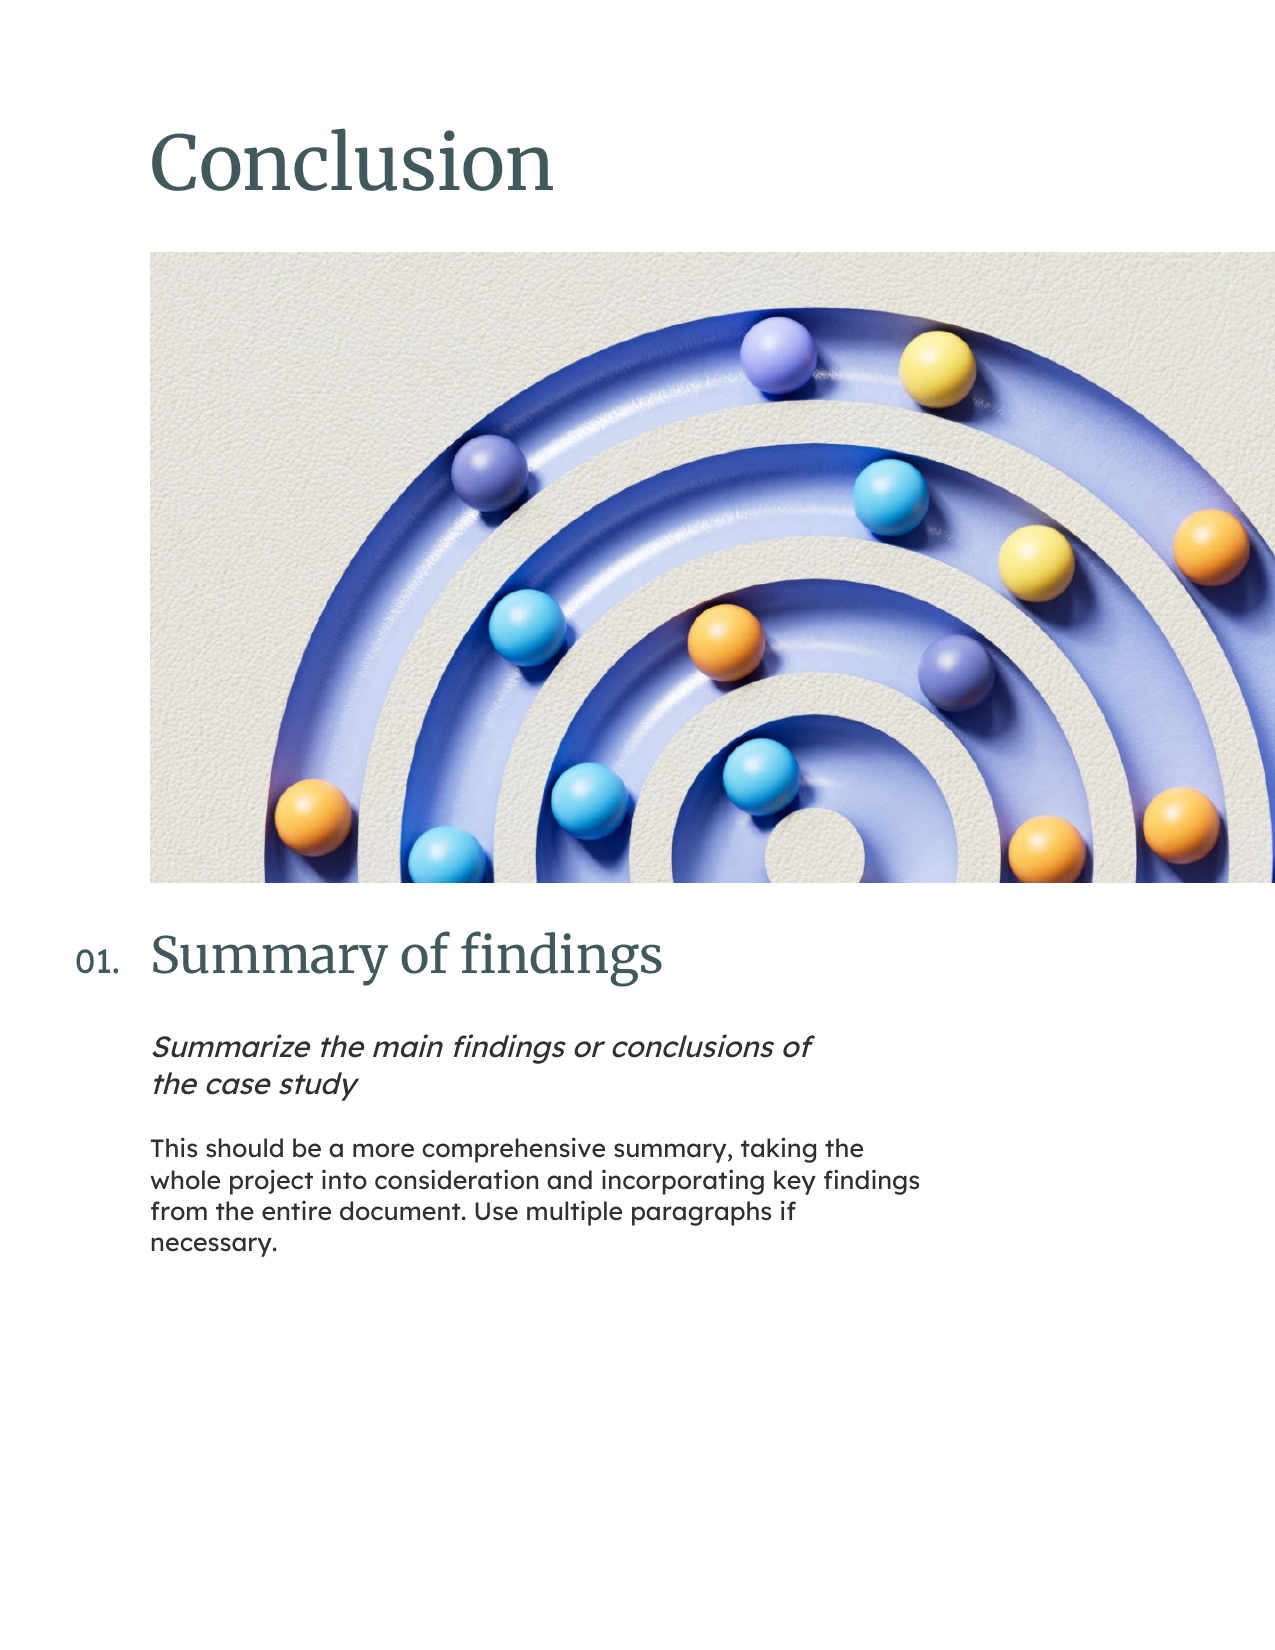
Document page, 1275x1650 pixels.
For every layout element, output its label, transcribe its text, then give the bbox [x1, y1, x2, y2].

subtitle Summary of findings [75, 924, 859, 987]
text This should be a more comprehensive summary, taking the whole project into consideration and incorporating key findings from the entire document. Use multiple paragraphs if necessary. [150, 1133, 925, 1258]
subtitle Conclusion [150, 117, 1125, 211]
picture [150, 252, 1275, 883]
subtitle Summarize the main findings or conclusions of the case study [150, 1029, 859, 1102]
